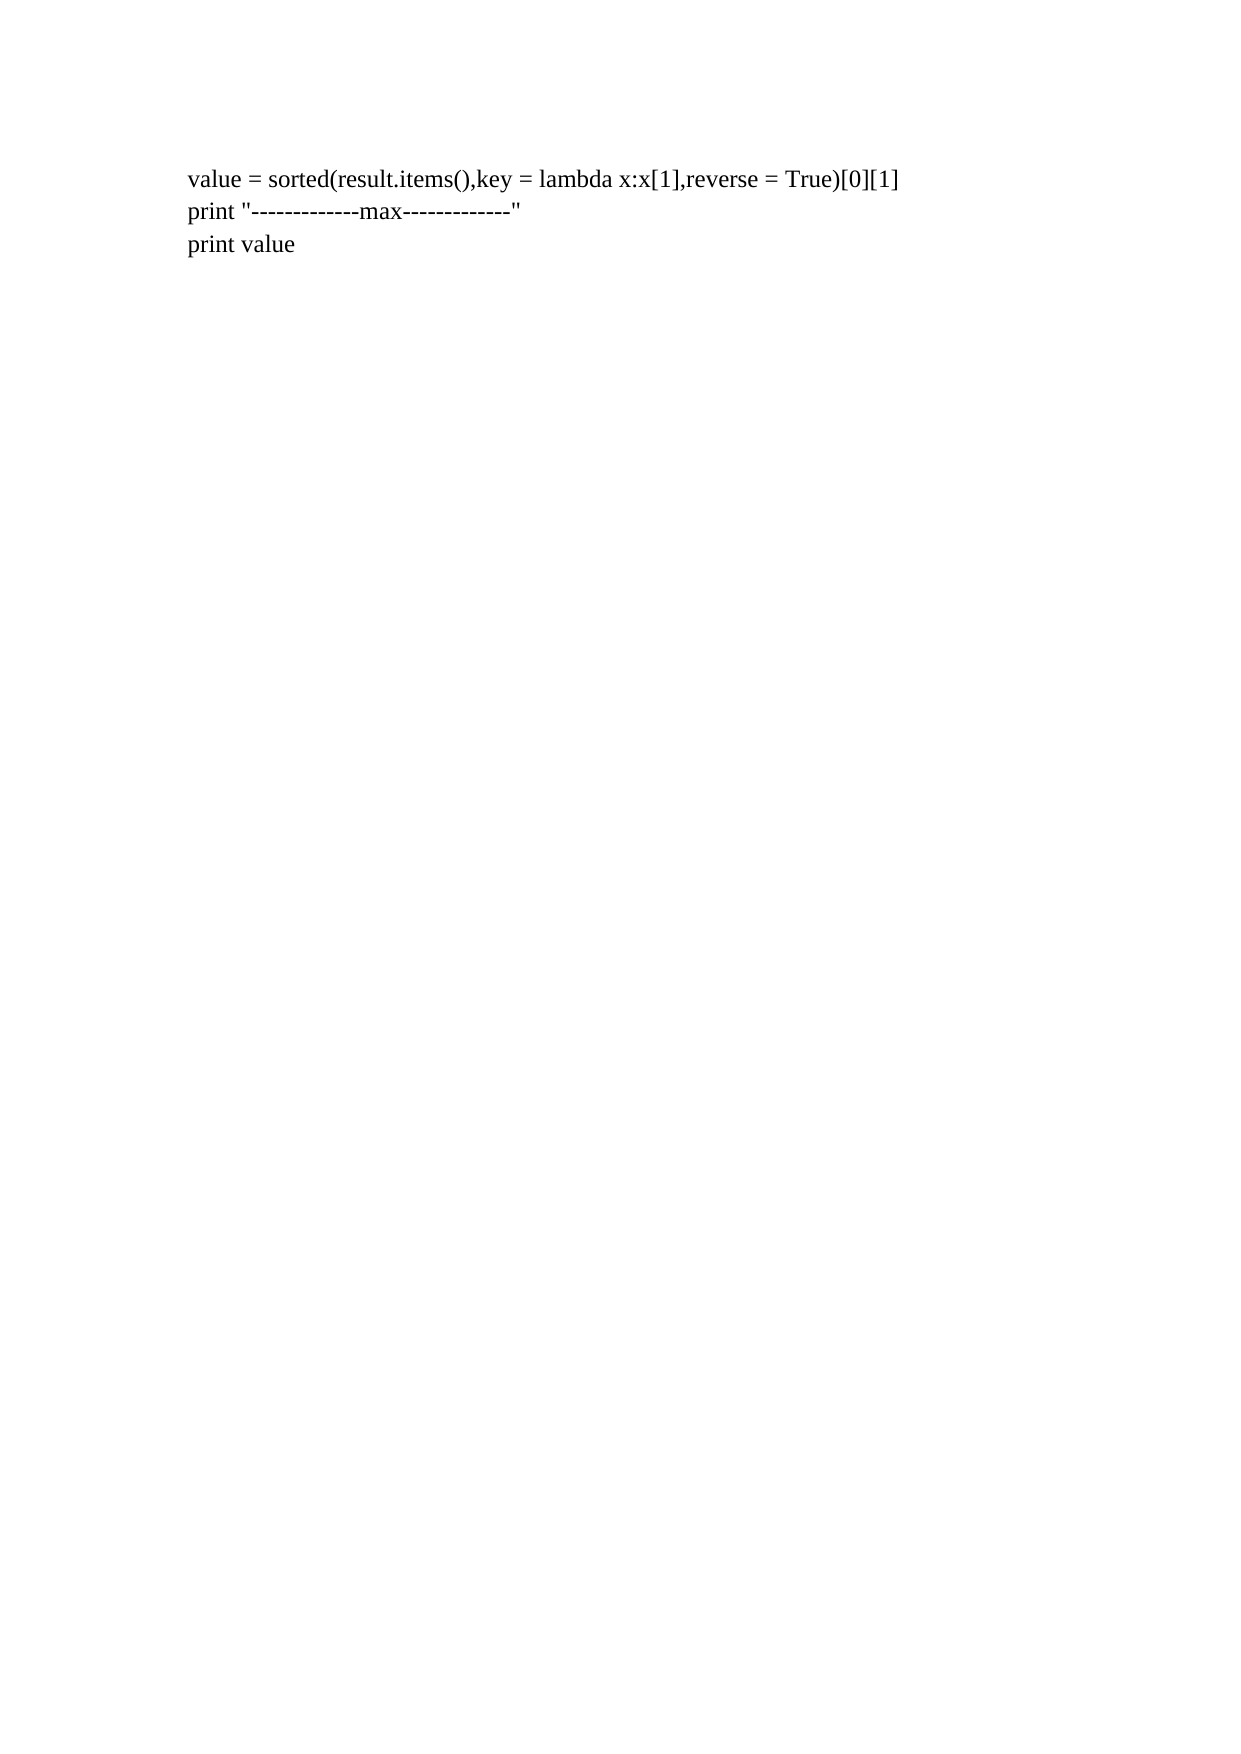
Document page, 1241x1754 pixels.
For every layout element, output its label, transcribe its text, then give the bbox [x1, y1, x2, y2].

text print value [187, 227, 1053, 259]
text value = sorted(result.items(),key = lambda x:x[1],reverse = True)[0][1] [187, 162, 1053, 194]
text print "-------------max-------------" [187, 194, 1053, 227]
